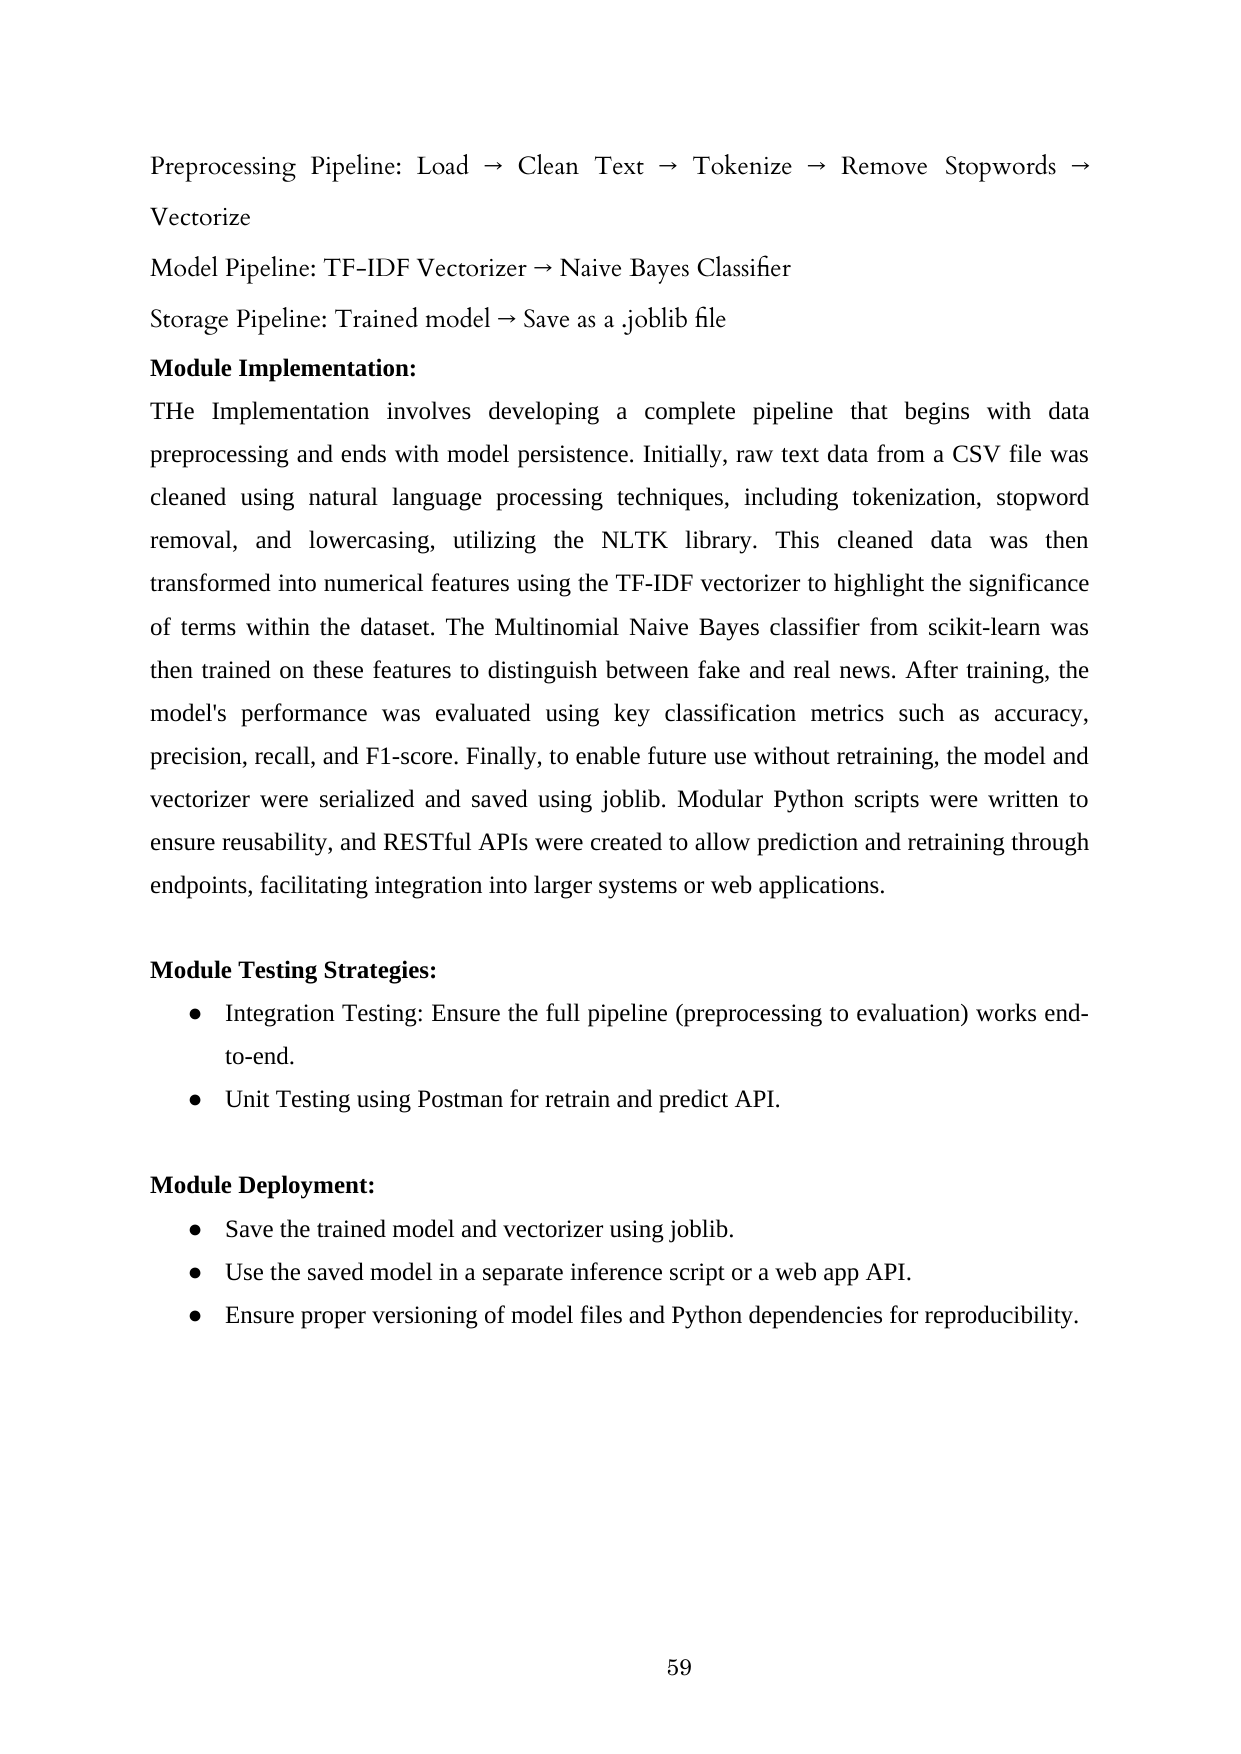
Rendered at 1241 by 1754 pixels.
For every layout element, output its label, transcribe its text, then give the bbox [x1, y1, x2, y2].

text THe Implementation involves developing a complete pipeline that begins with data preprocessing and ends with model persistence. Initially, raw text data from a CSV file was cleaned using natural language processing techniques, including tokenization, stopword removal, and lowercasing, utilizing the NLTK library. This cleaned data was then transformed into numerical features using the TF-IDF vectorizer to highlight the significance of terms within the dataset. The Multinomial Naive Bayes classifier from scikit-learn was then trained on these features to distinguish between fake and real news. After training, the model's performance was evaluated using key classification metrics such as accuracy, precision, recall, and F1-score. Finally, to enable future use without retraining, the model and vectorizer were serialized and saved using joblib. Modular Python scripts were written to ensure reusability, and RESTful APIs were created to allow prediction and retraining through endpoints, facilitating integration into larger systems or web applications. [150, 396, 1090, 899]
text Module Implementation: [150, 353, 1090, 382]
text Module Testing Strategies: [150, 955, 1090, 984]
list Ensure proper versioning of model files and Python dependencies for reproducibility. [187, 1300, 1090, 1329]
text Module Deployment: [150, 1171, 1090, 1199]
list Unit Testing using Postman for retrain and predict API. [187, 1084, 1090, 1113]
list Use the saved model in a separate inference script or a web app API. [187, 1257, 1090, 1286]
list Integration Testing: Ensure the full pipeline (preprocessing to evaluation) works end-to-end. [187, 998, 1090, 1070]
list Save the trained model and vectorizer using joblib. [187, 1214, 1090, 1242]
